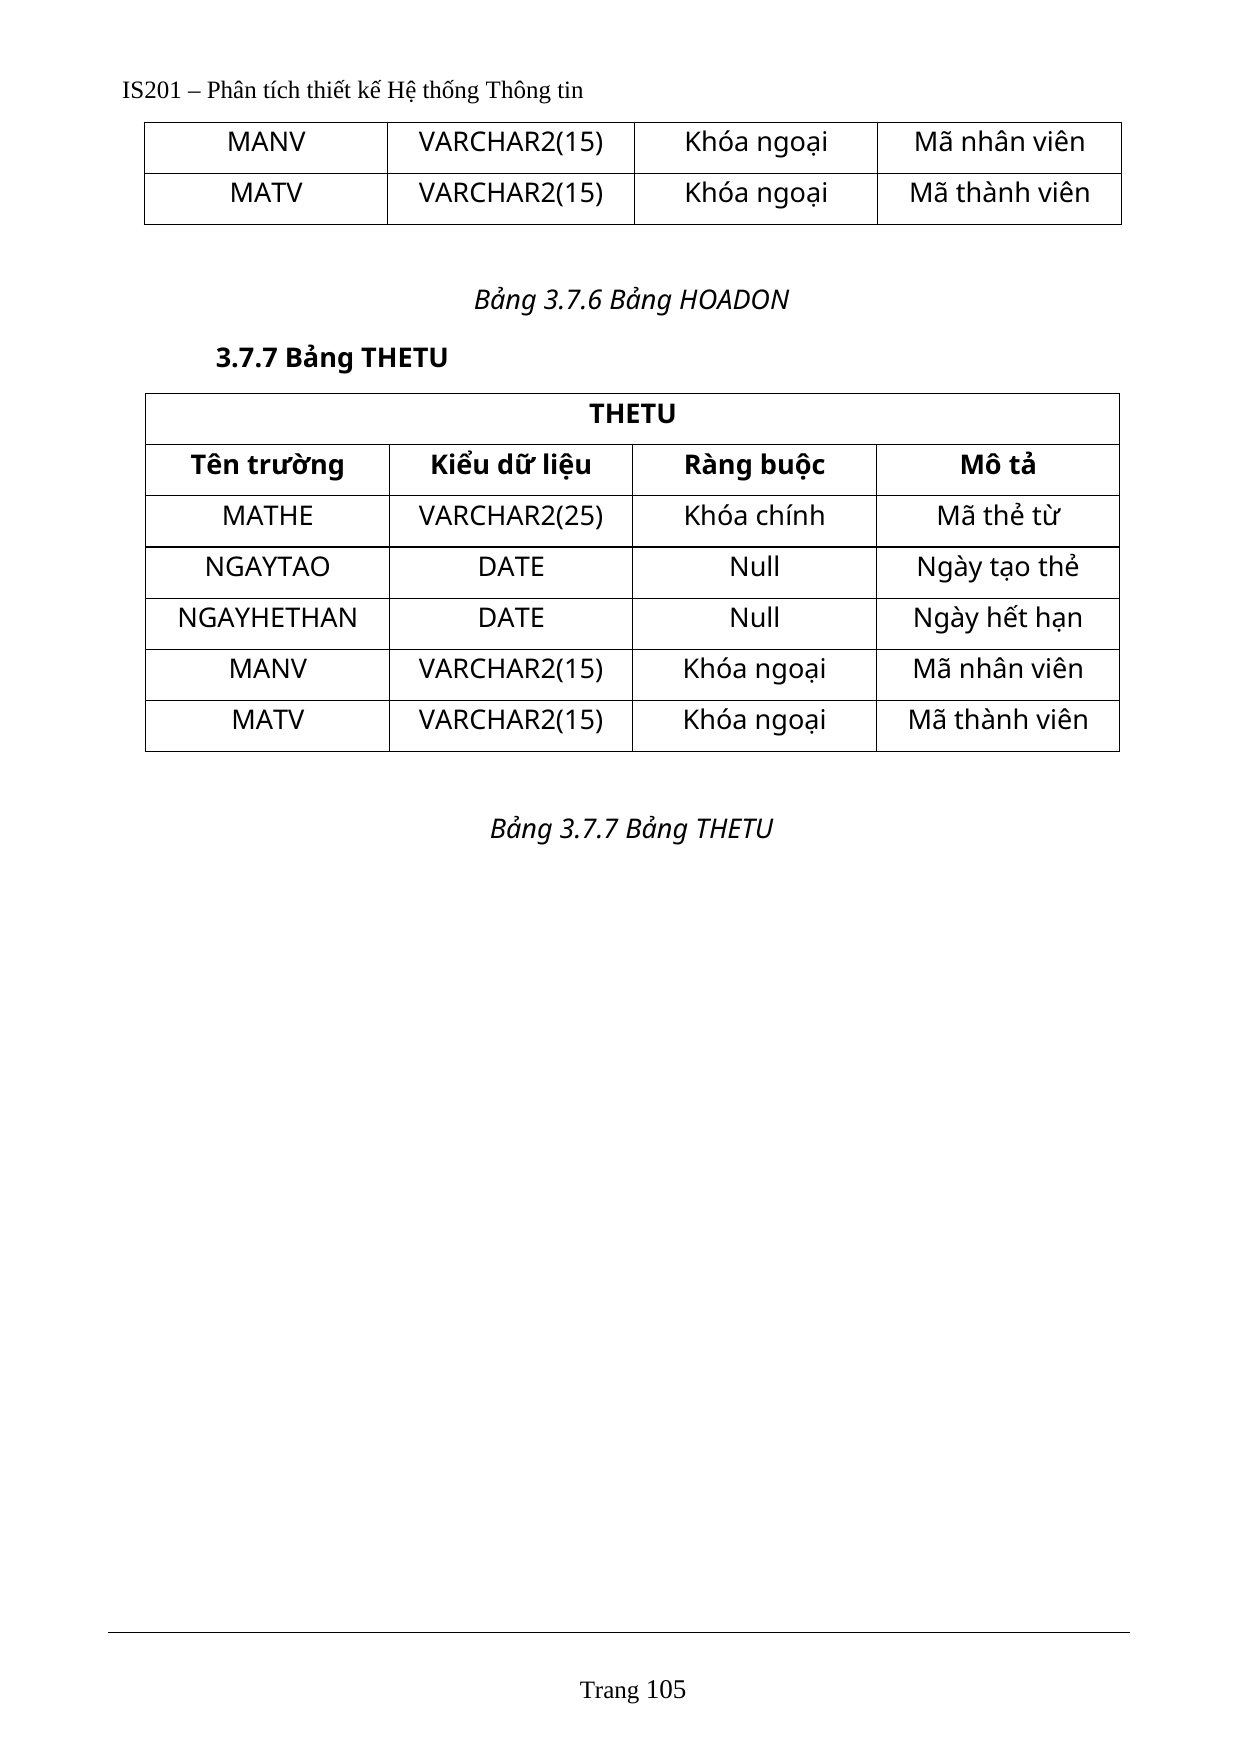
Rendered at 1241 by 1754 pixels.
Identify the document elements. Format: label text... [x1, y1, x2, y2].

table_cell MATHE [146, 496, 389, 546]
table_cell Null [633, 599, 876, 648]
table_cell DATE [390, 548, 632, 597]
table_cell VARCHAR2(25) [390, 496, 632, 546]
table_cell Ngày hết hạn [877, 599, 1119, 648]
table_cell Mã thành viên [877, 701, 1119, 751]
table_cell Khóa ngoại [635, 174, 877, 224]
text Bảng 3.7.7 Bảng THETU [122, 809, 1144, 846]
table_cell MANV [145, 123, 387, 173]
table_cell VARCHAR2(15) [388, 123, 634, 173]
table_cell DATE [390, 599, 632, 648]
table_cell Mã thành viên [878, 174, 1121, 224]
table_cell Mã nhân viên [878, 123, 1121, 173]
table_cell VARCHAR2(15) [390, 701, 632, 751]
table_cell Khóa chính [633, 496, 876, 546]
table_cell Khóa ngoại [633, 701, 876, 751]
table_cell MATV [145, 174, 387, 224]
list 3.7.7 Bảng THETU [216, 338, 1144, 375]
table_header THETU [146, 394, 1119, 444]
table_cell MATV [146, 701, 389, 751]
table_cell Khóa ngoại [633, 650, 876, 699]
table_cell VARCHAR2(15) [388, 174, 634, 224]
table_cell NGAYHETHAN [146, 599, 389, 648]
table_cell MANV [146, 650, 389, 699]
table_cell Tên trường [146, 445, 389, 495]
text Bảng 3.7.6 Bảng HOADON [122, 280, 1144, 317]
table_cell NGAYTAO [146, 548, 389, 597]
table_cell Null [633, 548, 876, 597]
table_cell Ràng buộc [633, 445, 876, 495]
table_cell Khóa ngoại [635, 123, 877, 173]
table_cell Ngày tạo thẻ [877, 548, 1119, 597]
table_cell Mã nhân viên [877, 650, 1119, 699]
table_cell Kiểu dữ liệu [390, 445, 632, 495]
table_cell Mã thẻ từ [877, 496, 1119, 546]
table_cell VARCHAR2(15) [390, 650, 632, 699]
table_cell Mô tả [877, 445, 1119, 495]
